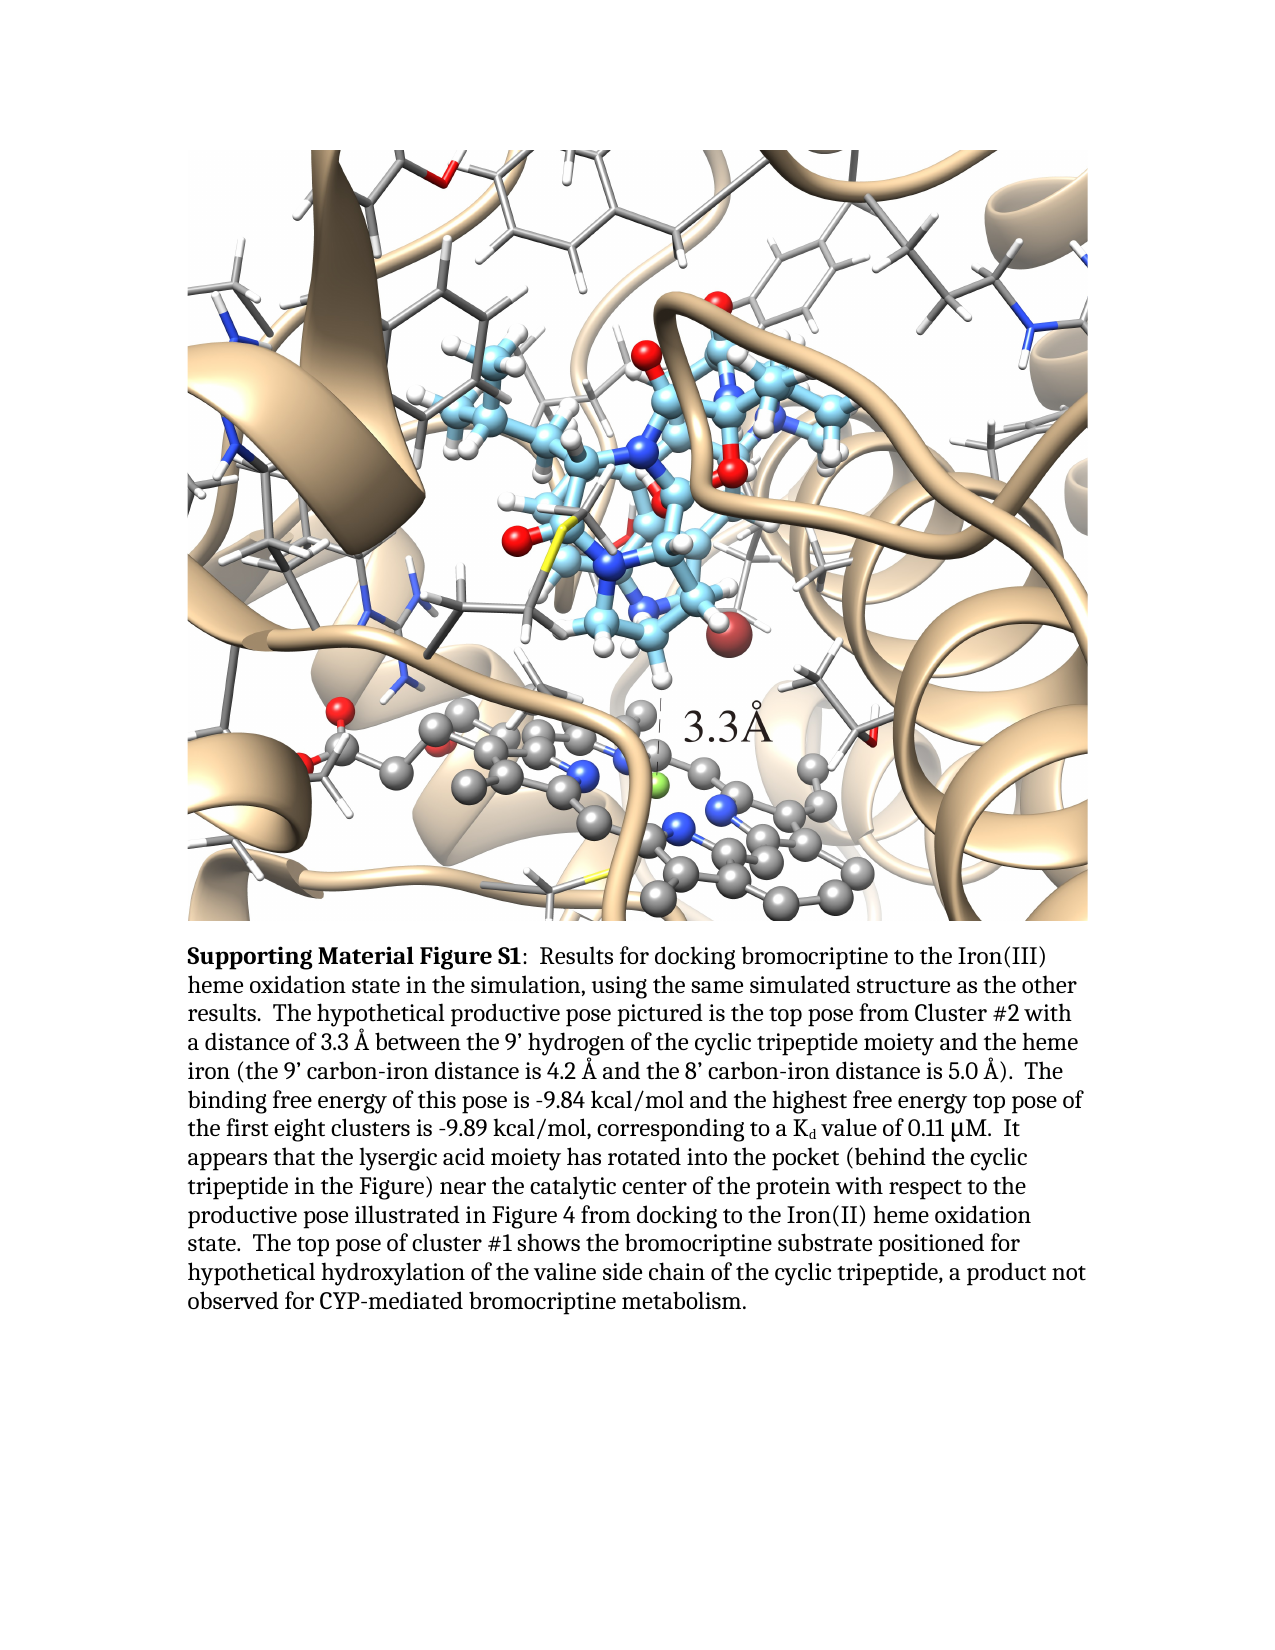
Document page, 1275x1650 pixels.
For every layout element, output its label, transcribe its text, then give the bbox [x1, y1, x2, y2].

picture [187, 150, 1088, 921]
text Supporting Material Figure S1: Results for docking bromocriptine to the Iron(III) heme oxidation state in the simulation, using the same simulated structure as the other results. The hypothetical productive pose pictured is the top pose from Cluster #2 with a distance of 3.3 Å between the 9’ hydrogen of the cyclic tripeptide moiety and the heme iron (the 9’ carbon-iron distance is 4.2 Å and the 8’ carbon-iron distance is 5.0 Å). The binding free energy of this pose is -9.84 kcal/mol and the highest free energy top pose of the first eight clusters is -9.89 kcal/mol, corresponding to a Kd value of 0.11 μM. It appears that the lysergic acid moiety has rotated into the pocket (behind the cyclic tripeptide in the Figure) near the catalytic center of the protein with respect to the productive pose illustrated in Figure 4 from docking to the Iron(II) heme oxidation state. The top pose of cluster #1 shows the bromocriptine substrate positioned for hypothetical hydroxylation of the valine side chain of the cyclic tripeptide, a product not observed for CYP-mediated bromocriptine metabolism. [187, 942, 1087, 1316]
